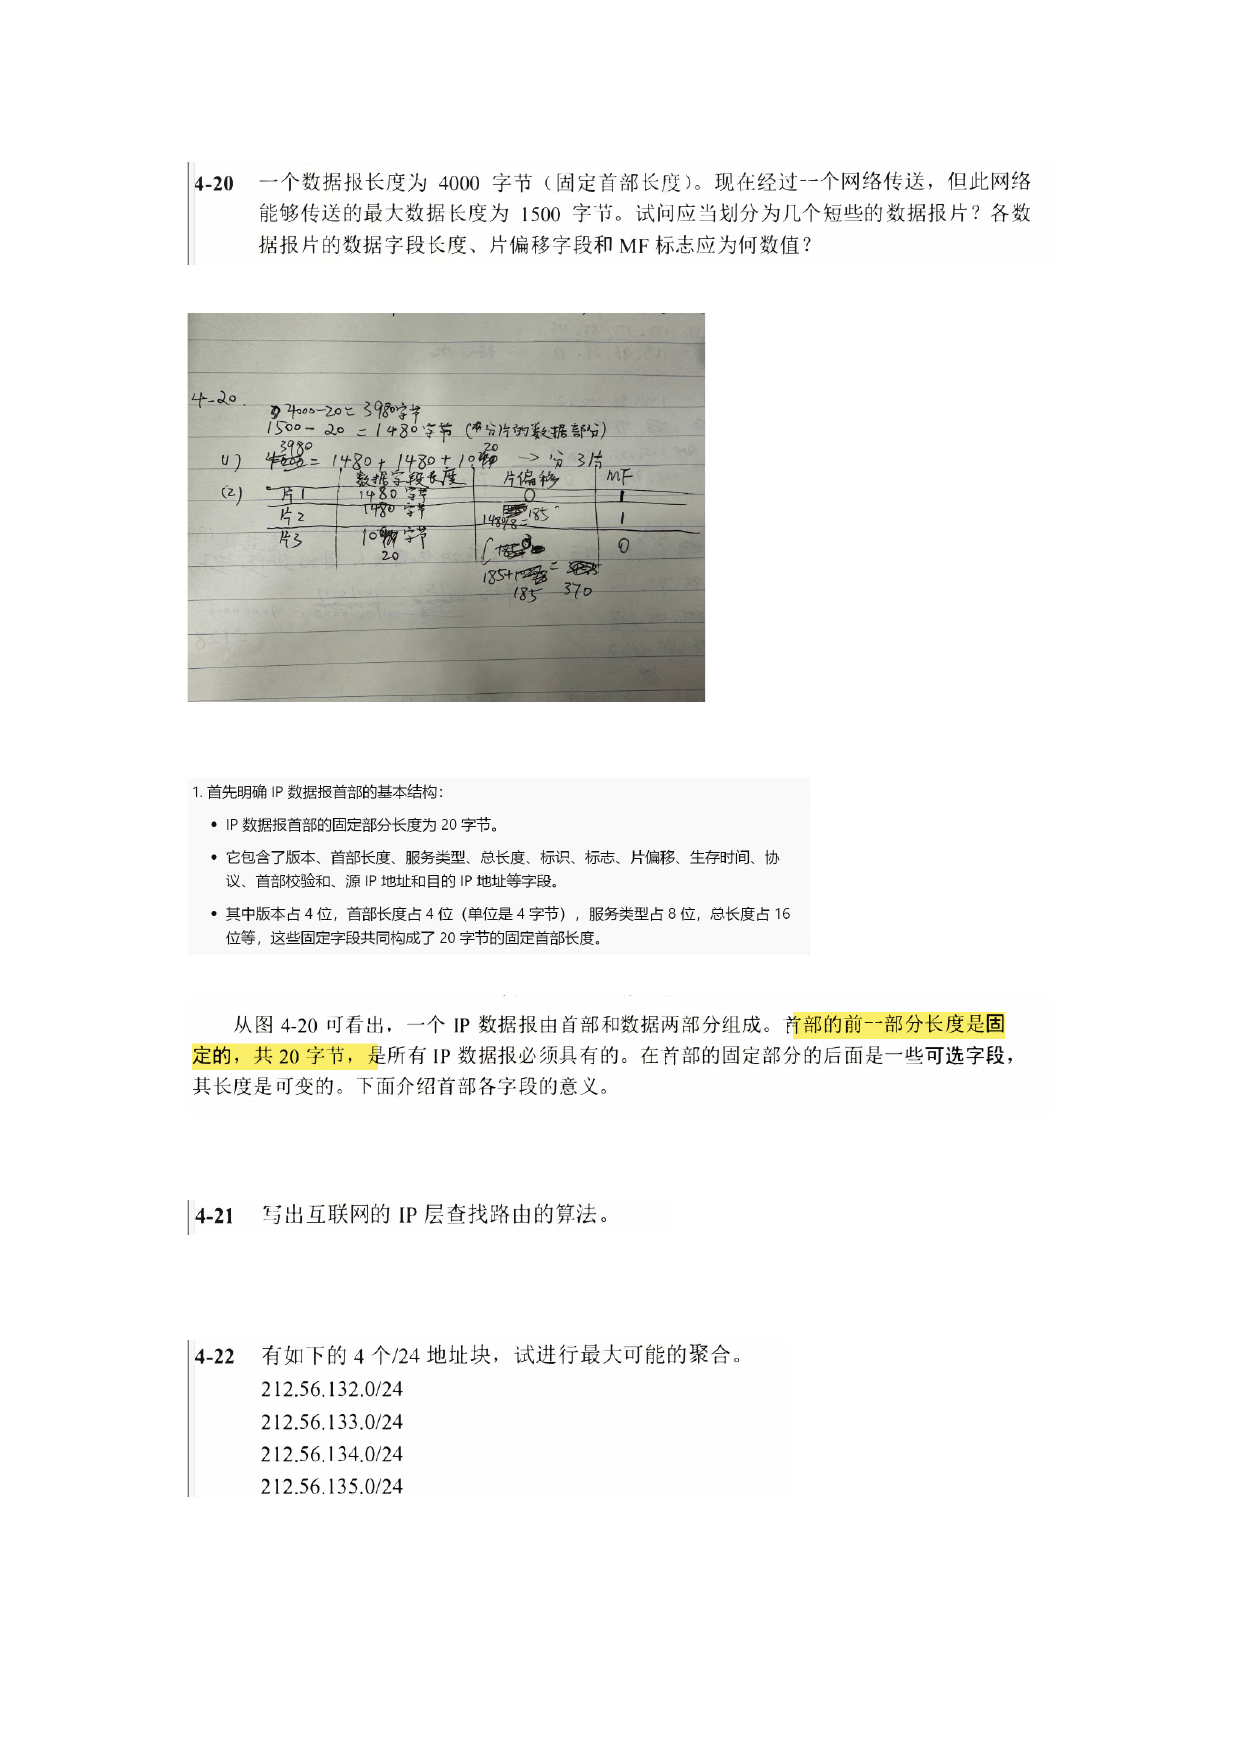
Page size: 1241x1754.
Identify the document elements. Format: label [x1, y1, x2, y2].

picture [187, 995, 1053, 1116]
picture [187, 1340, 790, 1497]
picture [187, 313, 705, 702]
picture [187, 778, 810, 955]
picture [187, 162, 1053, 265]
picture [187, 1200, 672, 1235]
